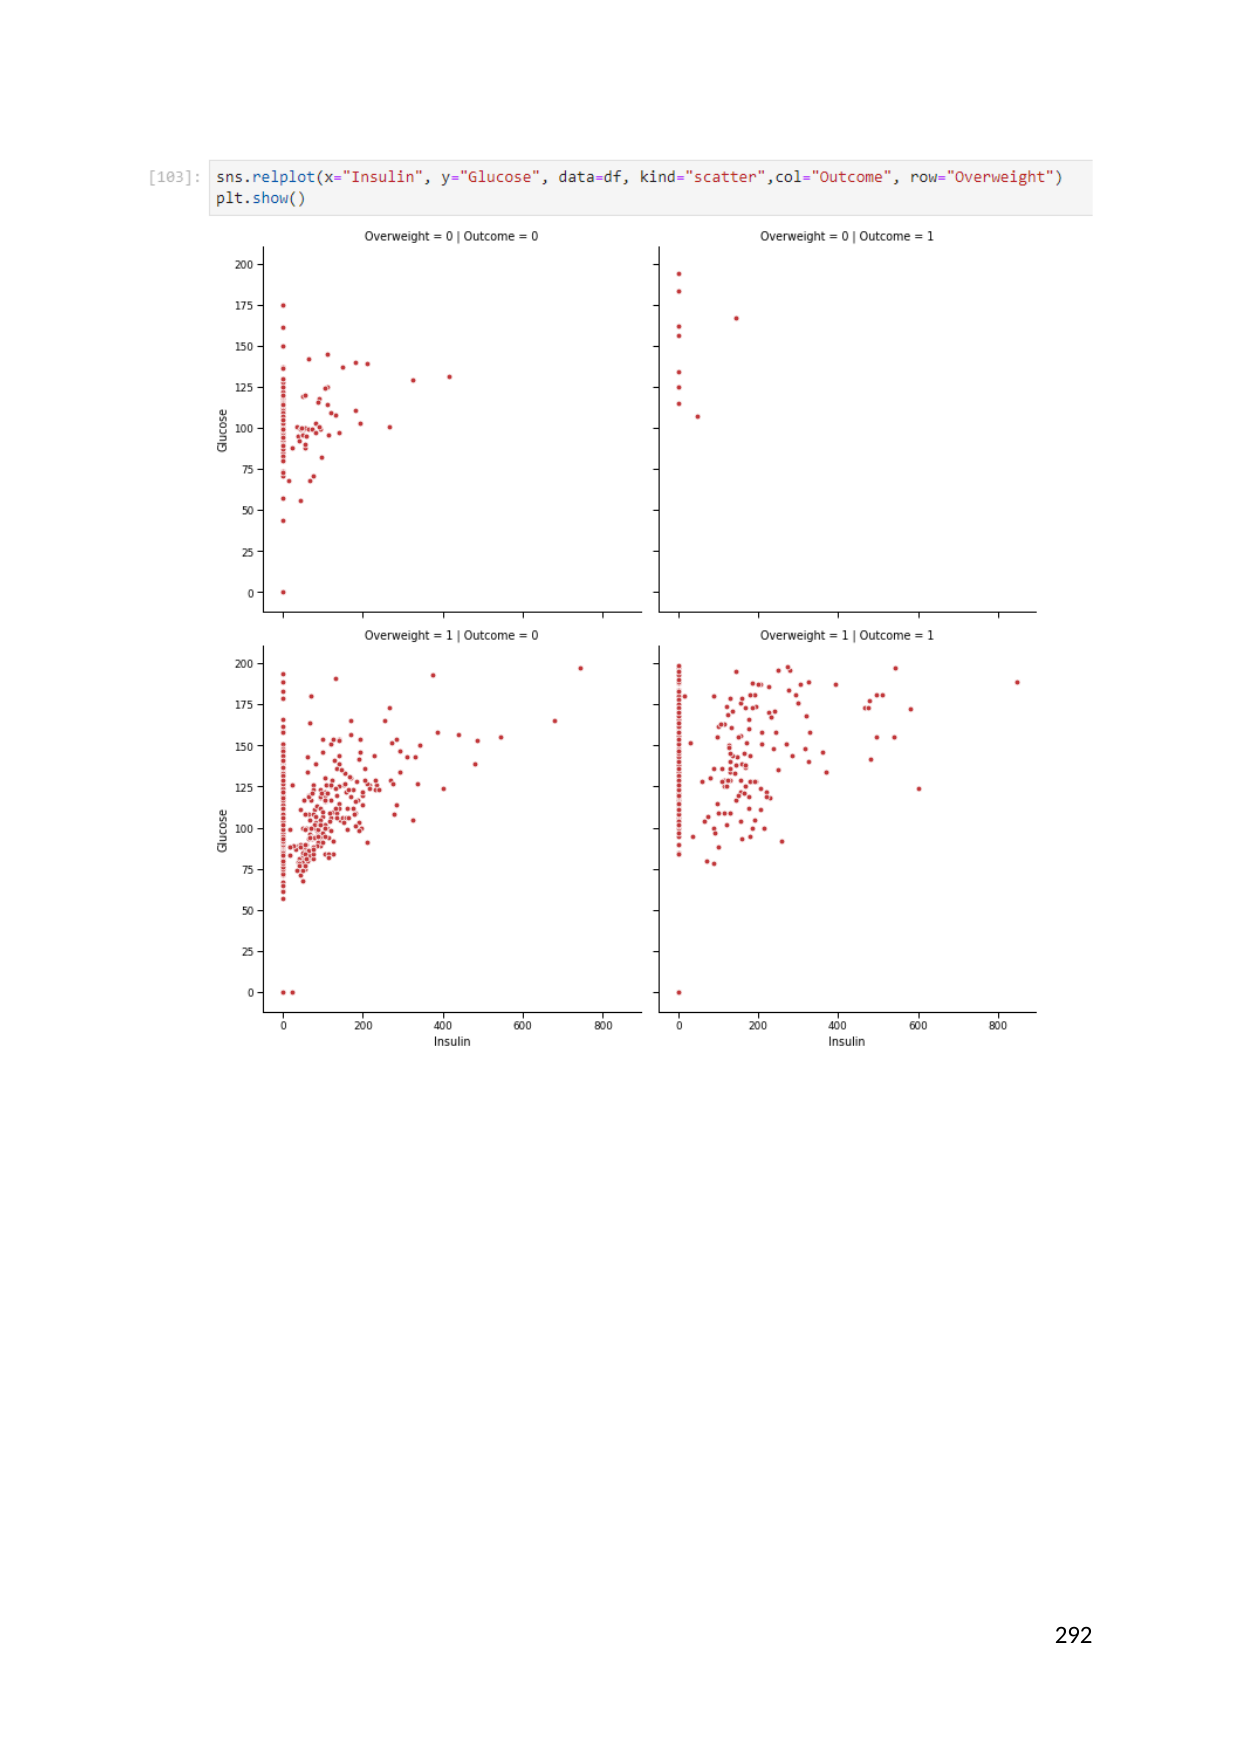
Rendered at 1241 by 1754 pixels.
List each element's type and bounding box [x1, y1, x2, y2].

picture [147, 147, 1093, 1067]
